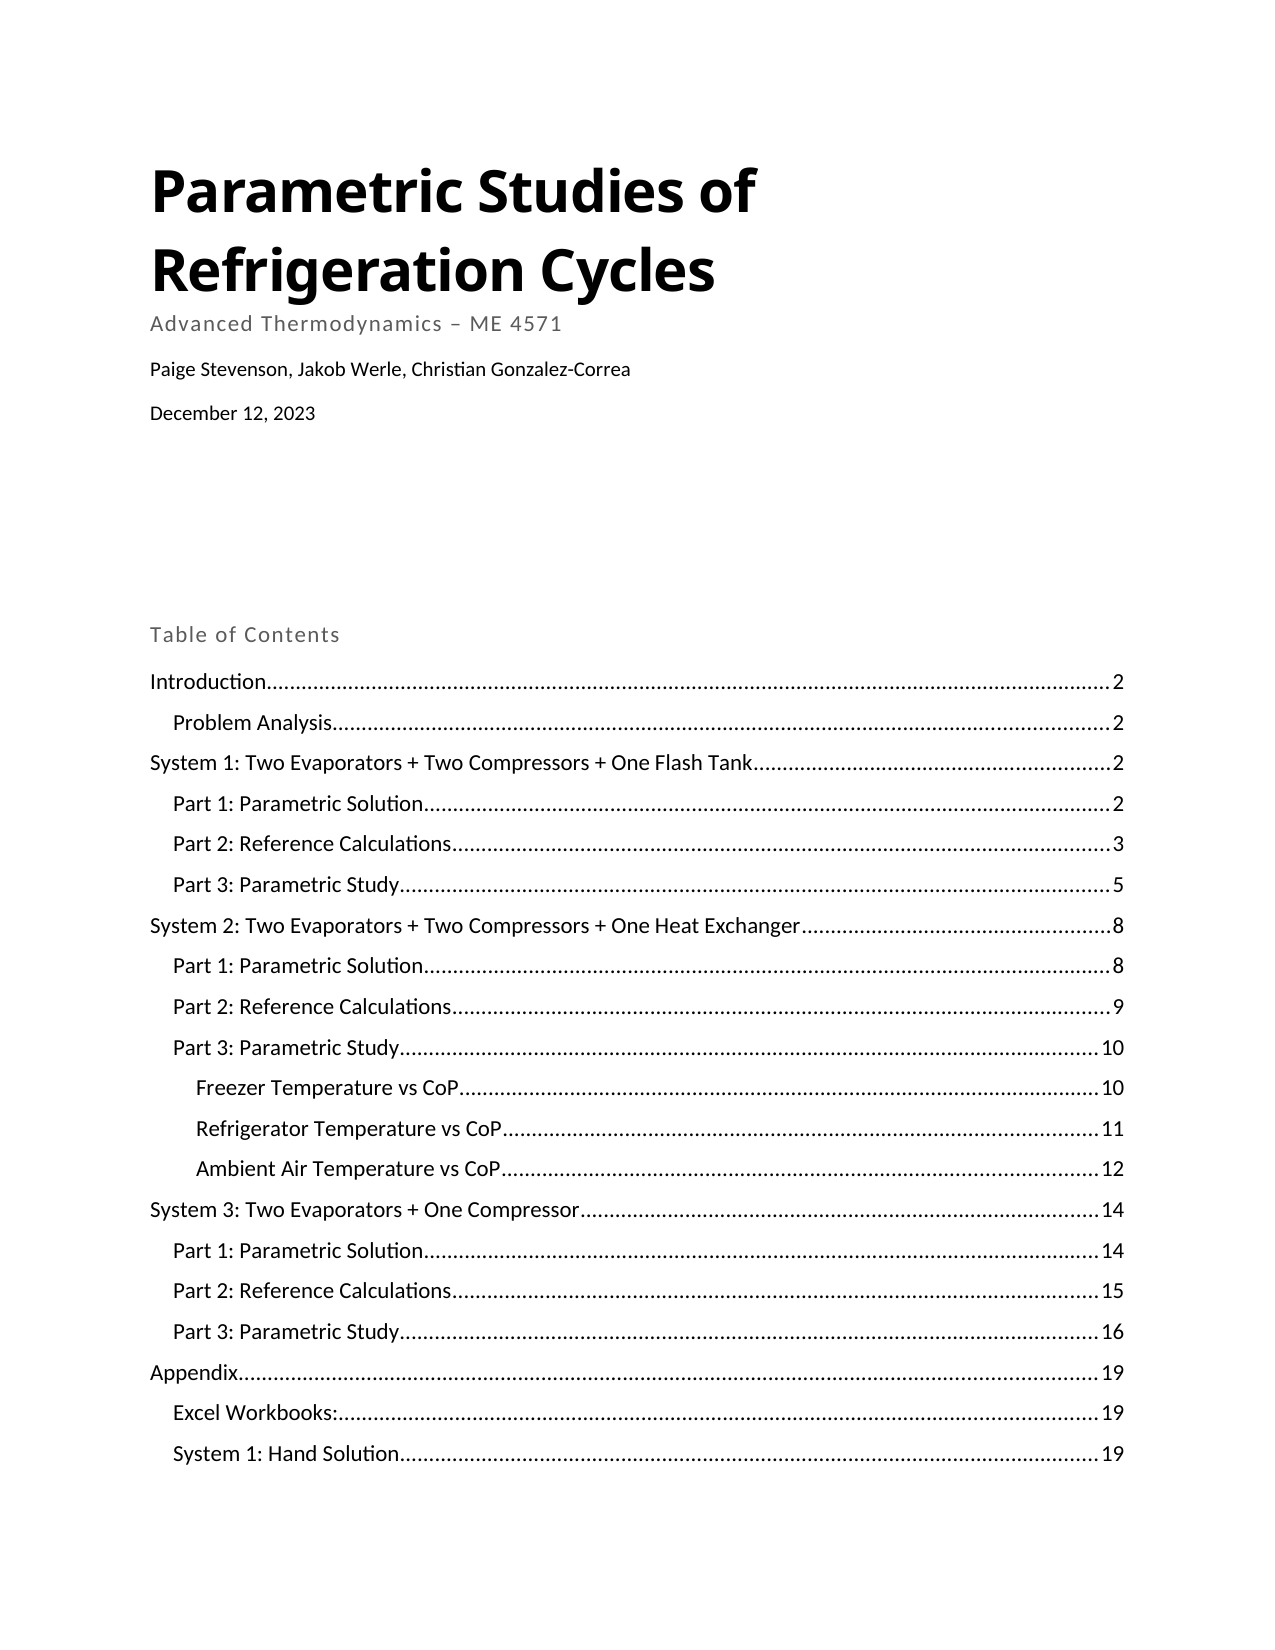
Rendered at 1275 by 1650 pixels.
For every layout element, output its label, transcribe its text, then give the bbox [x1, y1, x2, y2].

subtitle Advanced Thermodynamics – ME 4571 [150, 309, 1125, 337]
text Paige Stevenson, Jakob Werle, Christian Gonzalez-Correa [150, 356, 1125, 381]
subtitle Table of Contents [150, 620, 1125, 648]
text December 12, 2023 [150, 400, 1125, 425]
title Parametric Studies of Refrigeration Cycles [150, 150, 1125, 309]
